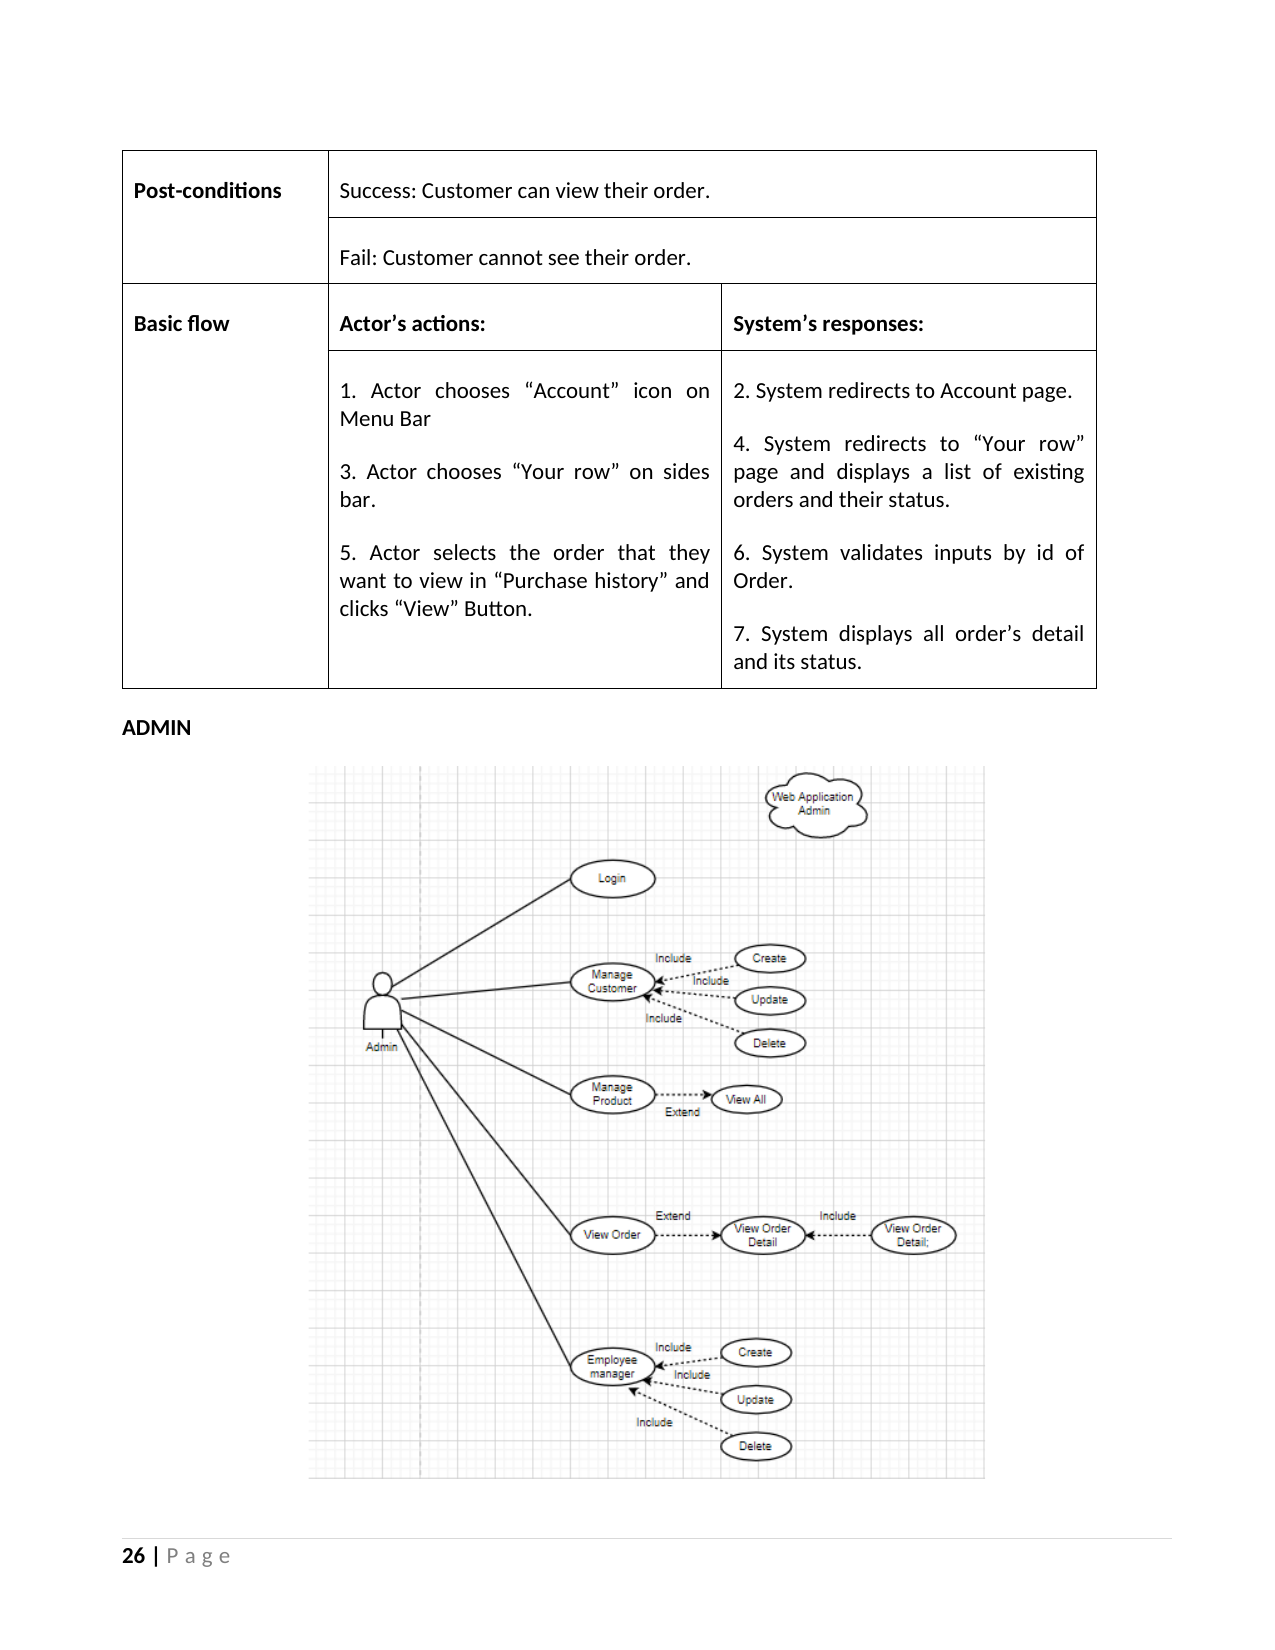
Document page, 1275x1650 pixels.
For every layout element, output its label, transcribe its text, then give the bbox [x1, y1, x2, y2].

table_cell Post-conditions [123, 151, 328, 283]
table_cell Fail: Customer cannot see their order. [329, 218, 1096, 283]
table_cell System’s responses: [722, 284, 1096, 350]
table_cell Basic flow [123, 284, 328, 687]
table_cell Success: Customer can view their order. [329, 151, 1096, 217]
table_cell 1. Actor chooses “Account” icon on Menu Bar 3. Actor chooses “Your row” on sides bar. 5. Actor selects the order that they want to view in “Purchase history” and clicks “View” Button. [329, 351, 721, 687]
table_cell 2. System redirects to Account page. 4. System redirects to “Your row” page and displays a list of existing orders and their status. 6. System validates inputs by id of Order. 7. System displays all order’s detail and its status. [722, 351, 1096, 687]
picture [308, 766, 986, 1479]
table_cell Actor’s actions: [329, 284, 721, 350]
text ADMIN [122, 713, 1172, 741]
